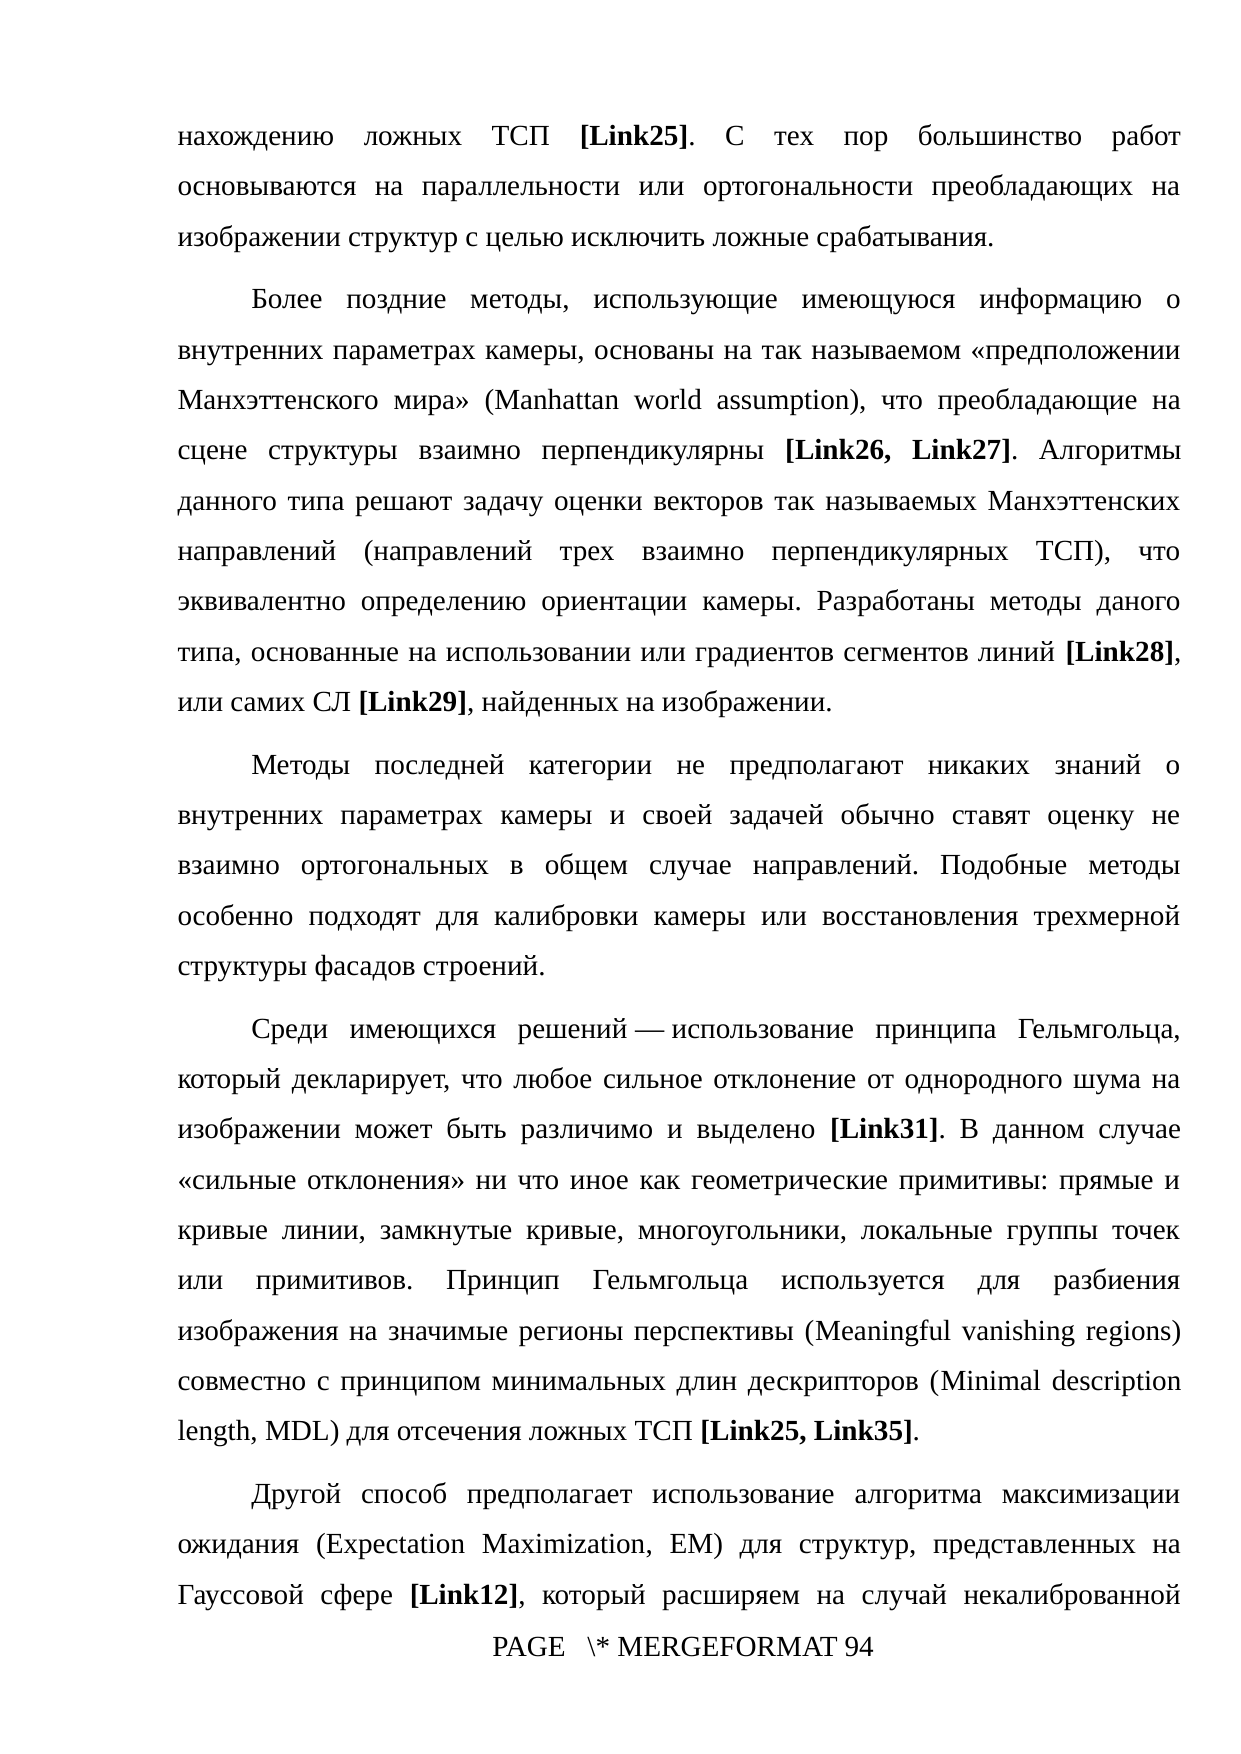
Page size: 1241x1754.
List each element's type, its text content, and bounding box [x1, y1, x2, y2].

text Более поздние методы, использующие имеющуюся информацию о внутренних параметрах камеры, основаны на так называемом «предположении Манхэттенского мира» (Manhattan world assumption), что преобладающие на сцене структуры взаимно перпендикулярны [Link26, Link27]. Алгоритмы данного типа решают задачу оценки векторов так называемых Манхэттенских направлений (направлений трех взаимно перпендикулярных ТСП), что эквивалентно определению ориентации камеры. Разработаны методы даного типа, основанные на использовании или градиентов сегментов линий [Link28], или самих СЛ [Link29], найденных на изображении. [177, 282, 1181, 718]
text Методы последней категории не предполагают никаких знаний о внутренних параметрах камеры и своей задачей обычно ставят оценку не взаимно ортогональных в общем случае направлений. Подобные методы особенно подходят для калибровки камеры или восстановления трехмерной структуры фасадов строений. [177, 747, 1181, 982]
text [177, 1476, 1181, 1610]
text Среди имеющихся решений — использование принципа Гельмгольца, который декларирует, что любое сильное отклонение от однородного шума на изображении может быть различимо и выделено [Link31]. В данном случае «сильные отклонения» ни что иное как геометрические примитивы: прямые и кривые линии, замкнутые кривые, многоугольники, локальные группы точек или примитивов. Принцип Гельмгольца используется для разбиения изображения на значимые регионы перспективы (Meaningful vanishing regions) совместно с принципом минимальных длин дескрипторов (Minimal description length, MDL) для отсечения ложных ТСП [Link25, Link35]. [177, 1011, 1181, 1447]
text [177, 118, 1181, 252]
